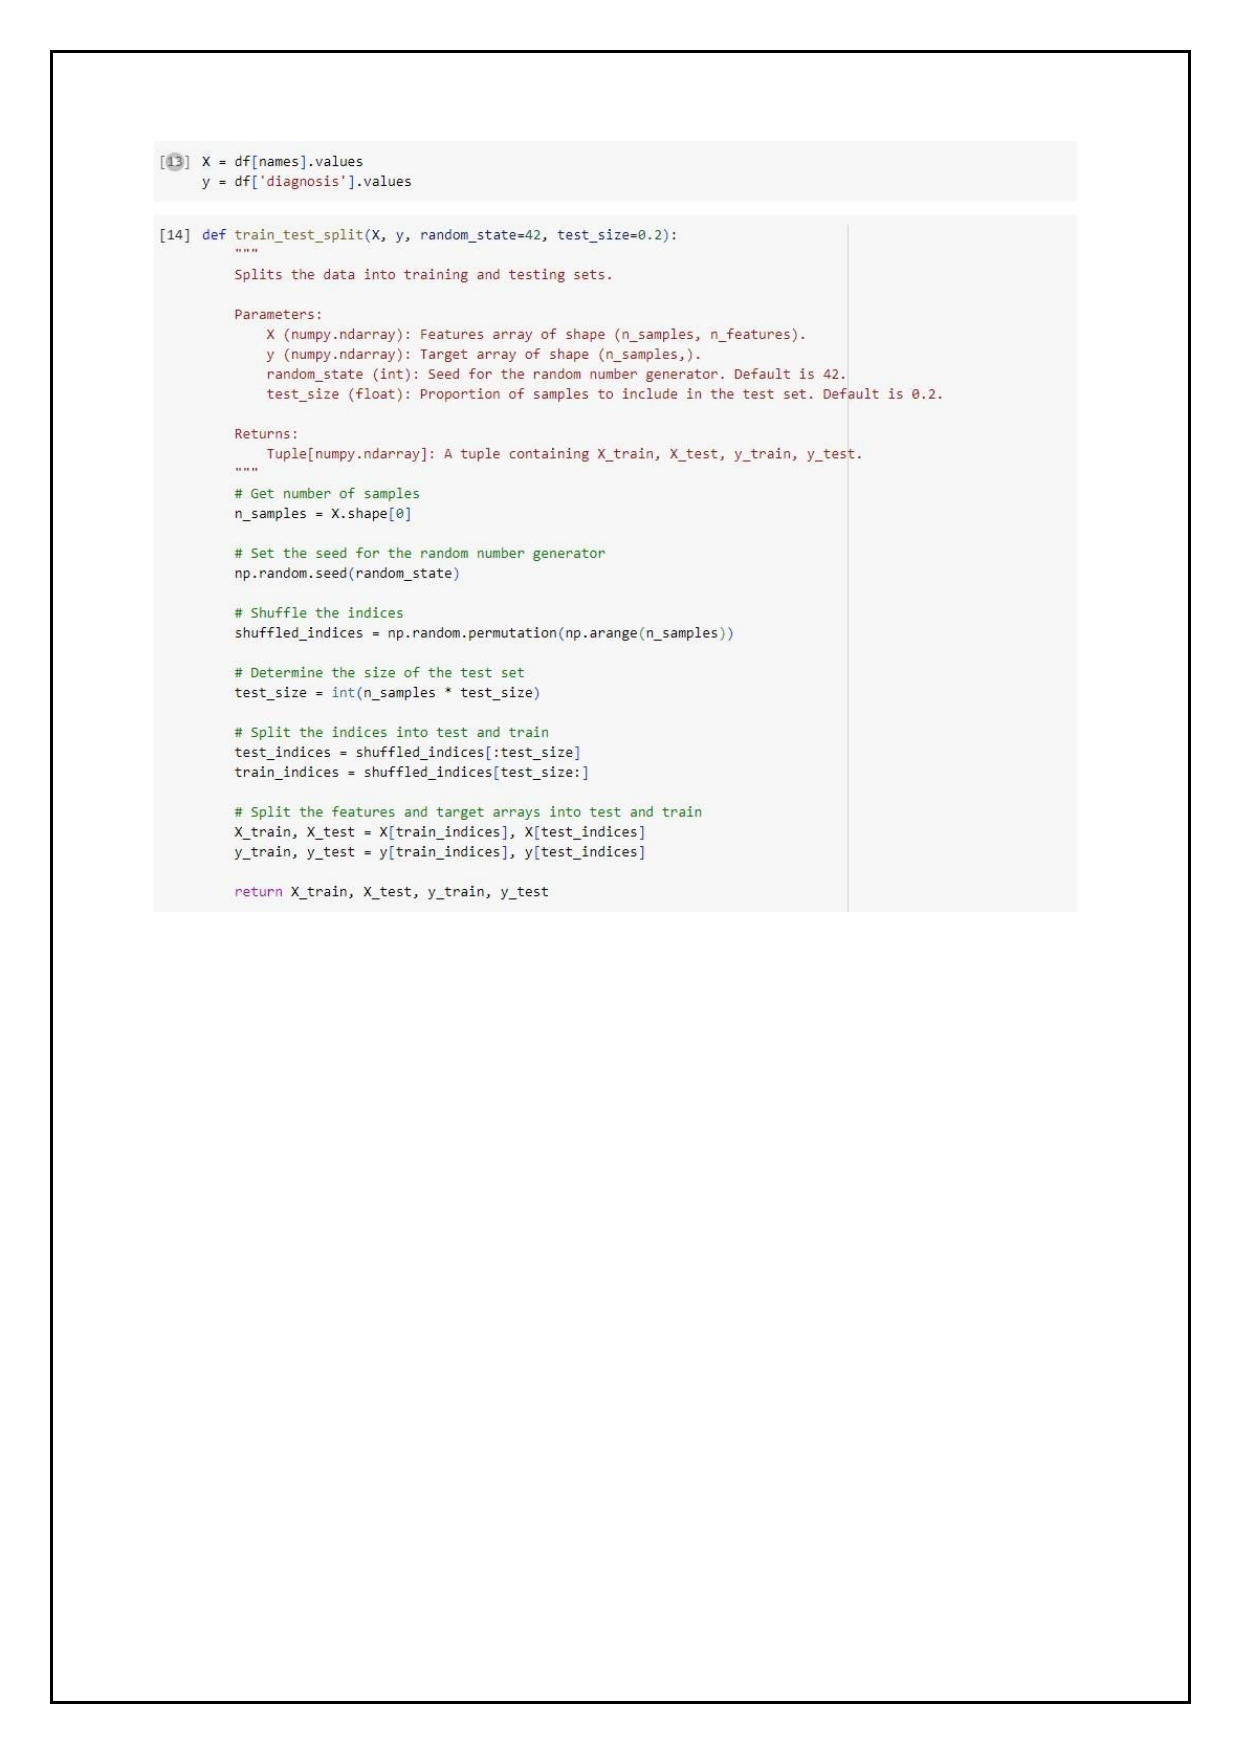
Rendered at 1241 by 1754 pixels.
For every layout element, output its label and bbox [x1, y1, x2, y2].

picture [154, 141, 1078, 912]
